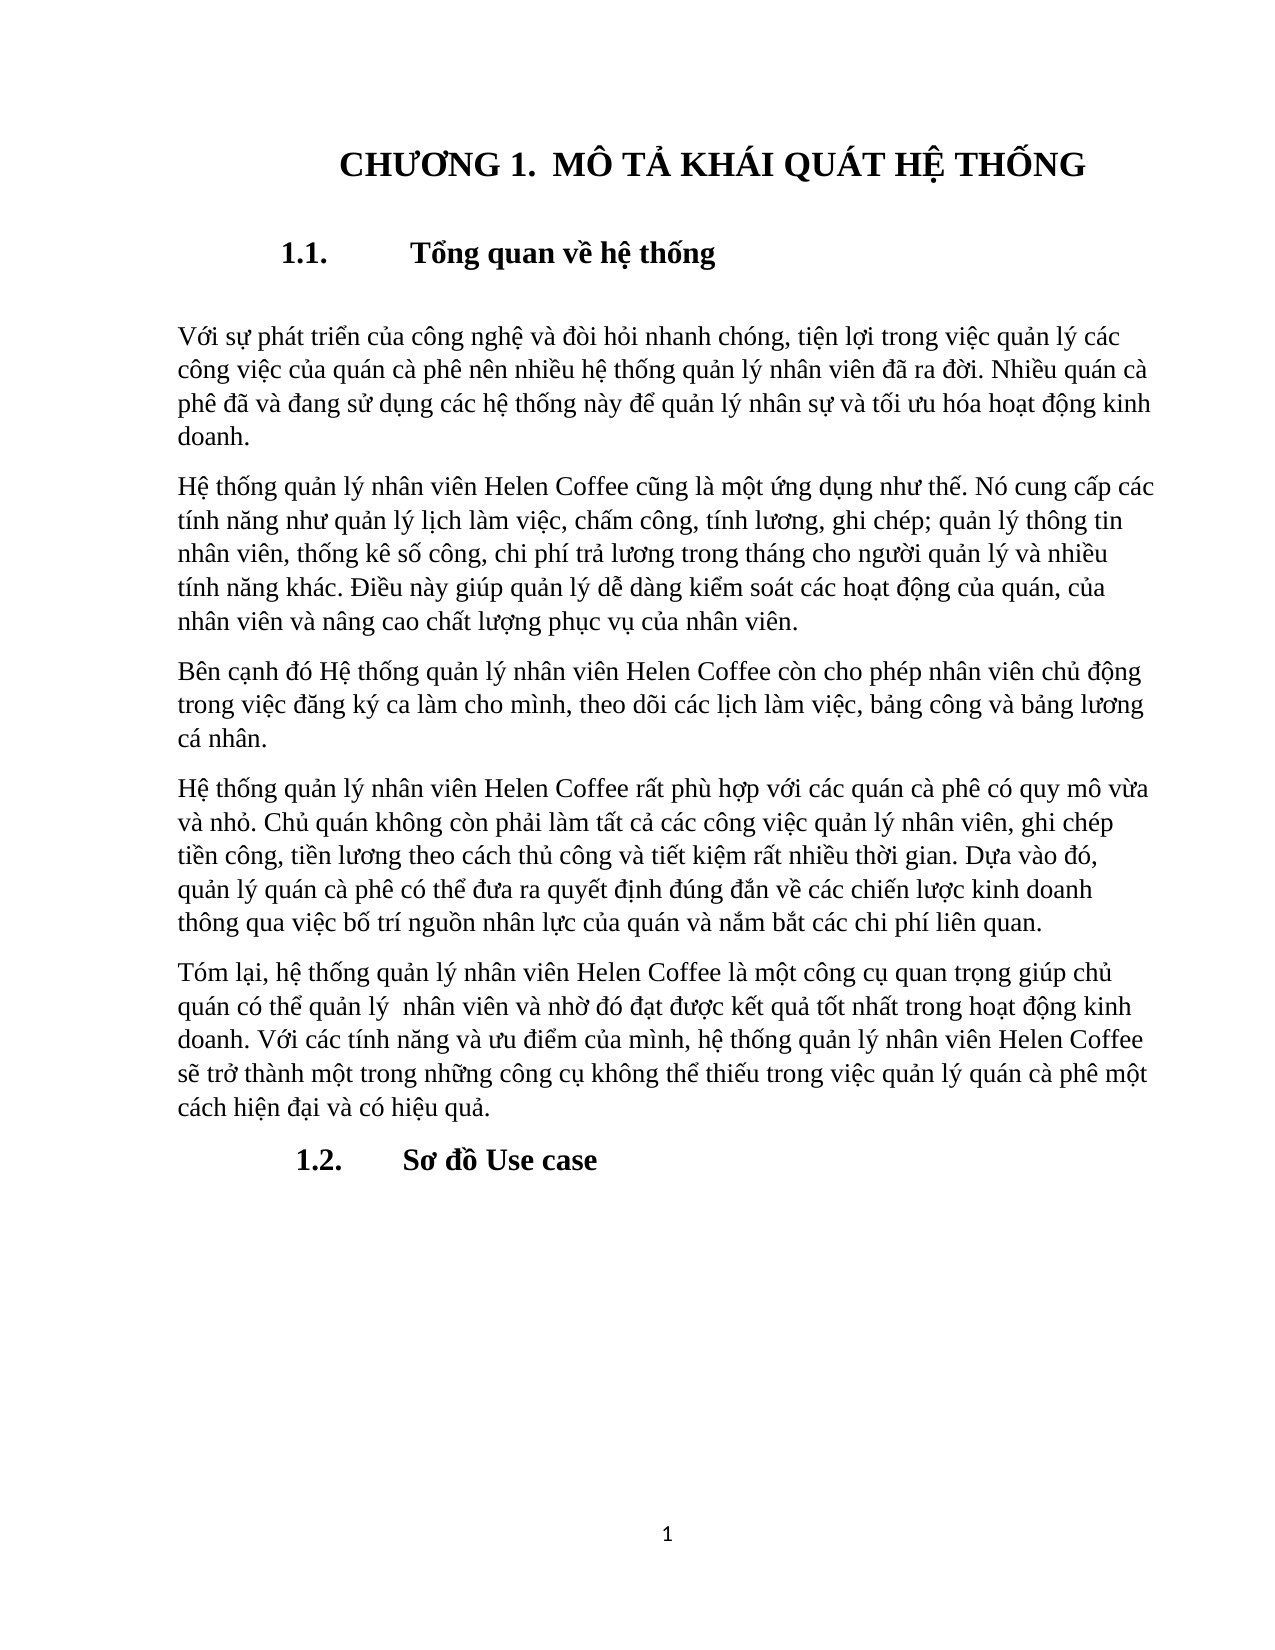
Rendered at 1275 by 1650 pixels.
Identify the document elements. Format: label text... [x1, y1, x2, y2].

subtitle Tổng quan về hệ thống [281, 234, 1157, 270]
subtitle Sơ đồ Use case [295, 1141, 1157, 1177]
text Tóm lại, hệ thống quản lý nhân viên Helen Coffee là một công cụ quan trọng giúp chủ quán có thể quản lý nhân viên và nhờ đó đạt được kết quả tốt nhất trong hoạt động kinh doanh. Với các tính năng và ưu điểm của mình, hệ thống quản lý nhân viên Helen Coffee sẽ trở thành một trong những công cụ không thể thiếu trong việc quản lý quán cà phê một cách hiện đại và có hiệu quả. [177, 957, 1157, 1122]
text Hệ thống quản lý nhân viên Helen Coffee rất phù hợp với các quán cà phê có quy mô vừa và nhỏ. Chủ quán không còn phải làm tất cả các công việc quản lý nhân viên, ghi chép tiền công, tiền lương theo cách thủ công và tiết kiệm rất nhiều thời gian. Dựa vào đó, quản lý quán cà phê có thể đưa ra quyết định đúng đắn về các chiến lược kinh doanh thông qua việc bố trí nguồn nhân lực của quán và nắm bắt các chi phí liên quan. [177, 772, 1157, 937]
text Với sự phát triển của công nghệ và đòi hỏi nhanh chóng, tiện lợi trong việc quản lý các công việc của quán cà phê nên nhiều hệ thống quản lý nhân viên đã ra đời. Nhiều quán cà phê đã và đang sử dụng các hệ thống này để quản lý nhân sự và tối ưu hóa hoạt động kinh doanh. [177, 320, 1157, 451]
text Bên cạnh đó Hệ thống quản lý nhân viên Helen Coffee còn cho phép nhân viên chủ động trong việc đăng ký ca làm cho mình, theo dõi các lịch làm việc, bảng công và bảng lương cá nhân. [177, 655, 1157, 753]
subtitle MÔ TẢ KHÁI QUÁT HỆ THỐNG [339, 143, 1157, 184]
text Hệ thống quản lý nhân viên Helen Coffee cũng là một ứng dụng như thế. Nó cung cấp các tính năng như quản lý lịch làm việc, chấm công, tính lương, ghi chép; quản lý thông tin nhân viên, thống kê số công, chi phí trả lương trong tháng cho người quản lý và nhiều tính năng khác. Điều này giúp quản lý dễ dàng kiểm soát các hoạt động của quán, của nhân viên và nâng cao chất lượng phục vụ của nhân viên. [177, 471, 1157, 636]
